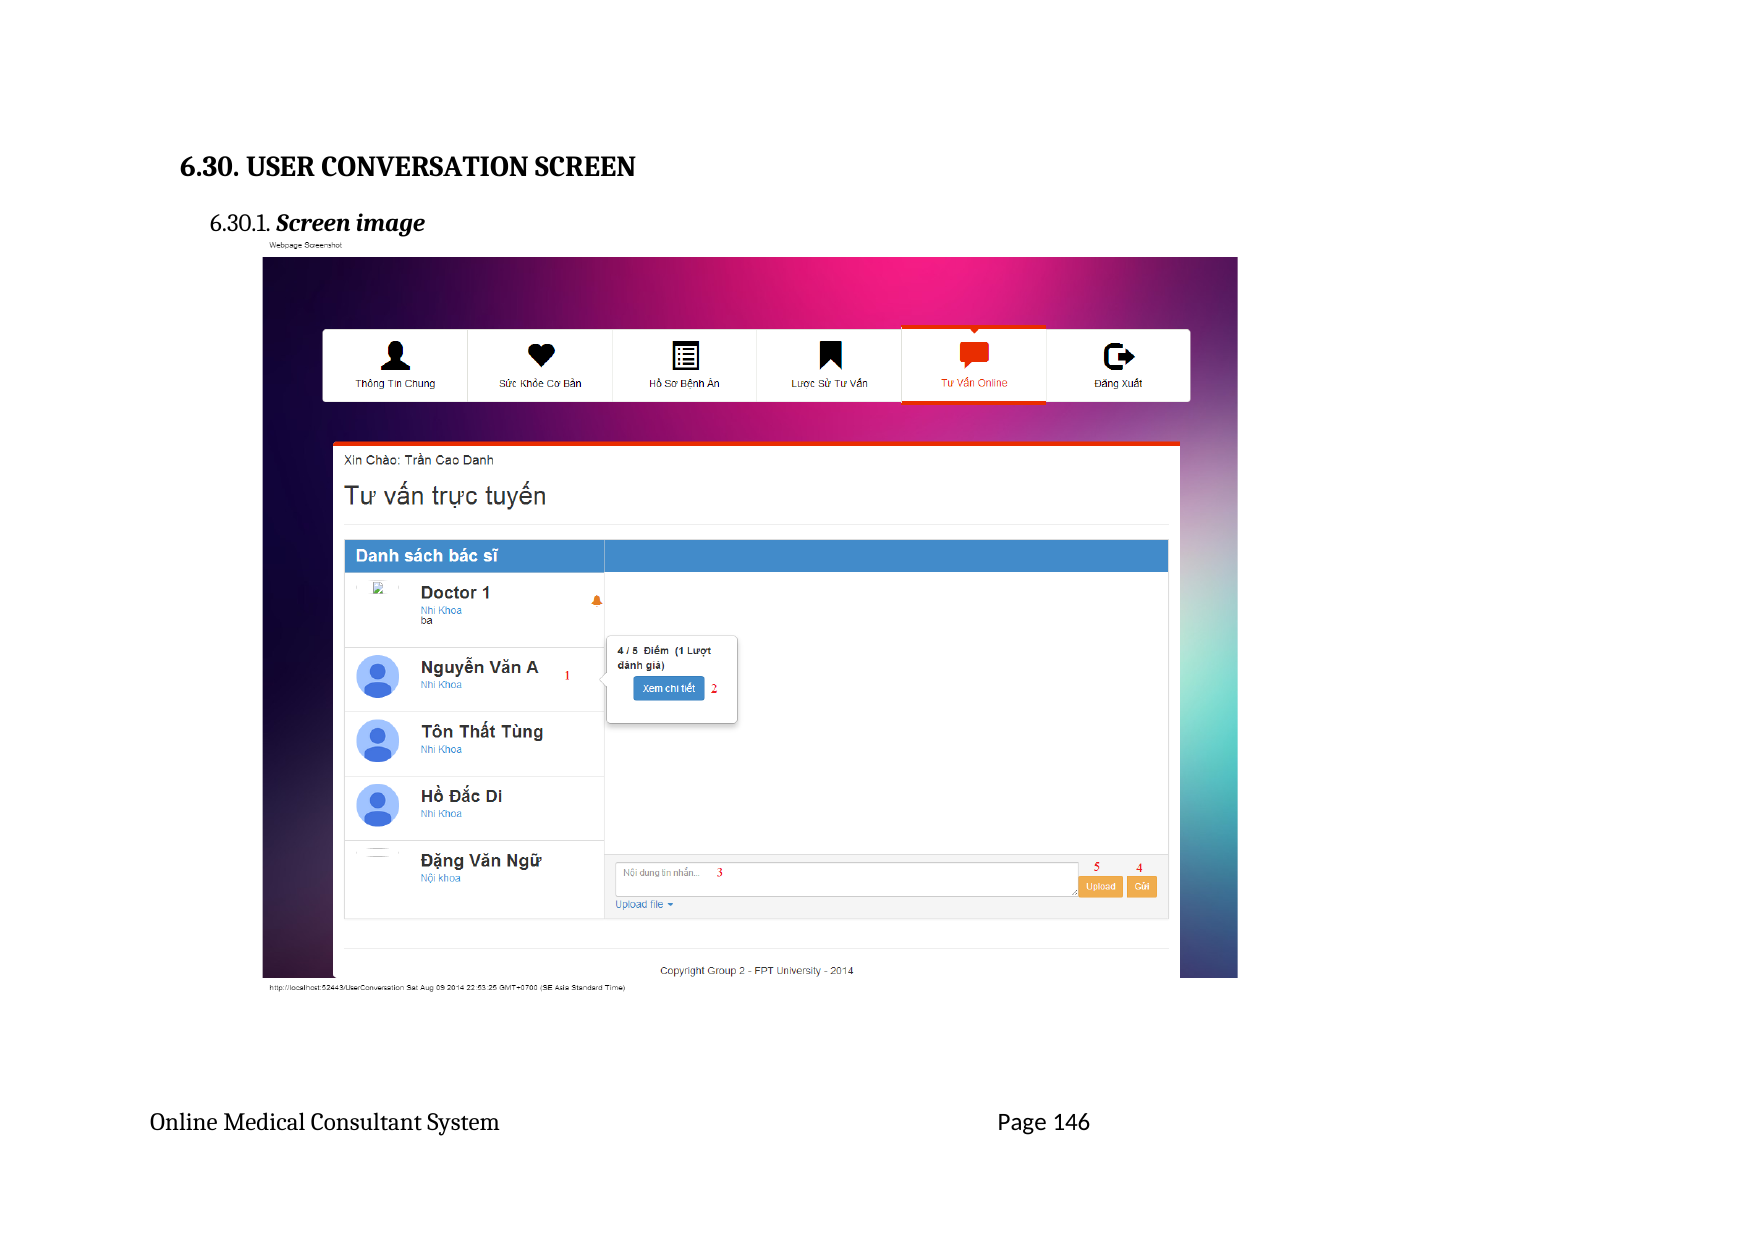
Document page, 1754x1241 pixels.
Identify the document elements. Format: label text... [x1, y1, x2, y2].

picture [262, 242, 1238, 992]
subtitle USER CONVERSATION SCREEN [180, 150, 1604, 183]
subtitle Screen image [210, 209, 1604, 238]
